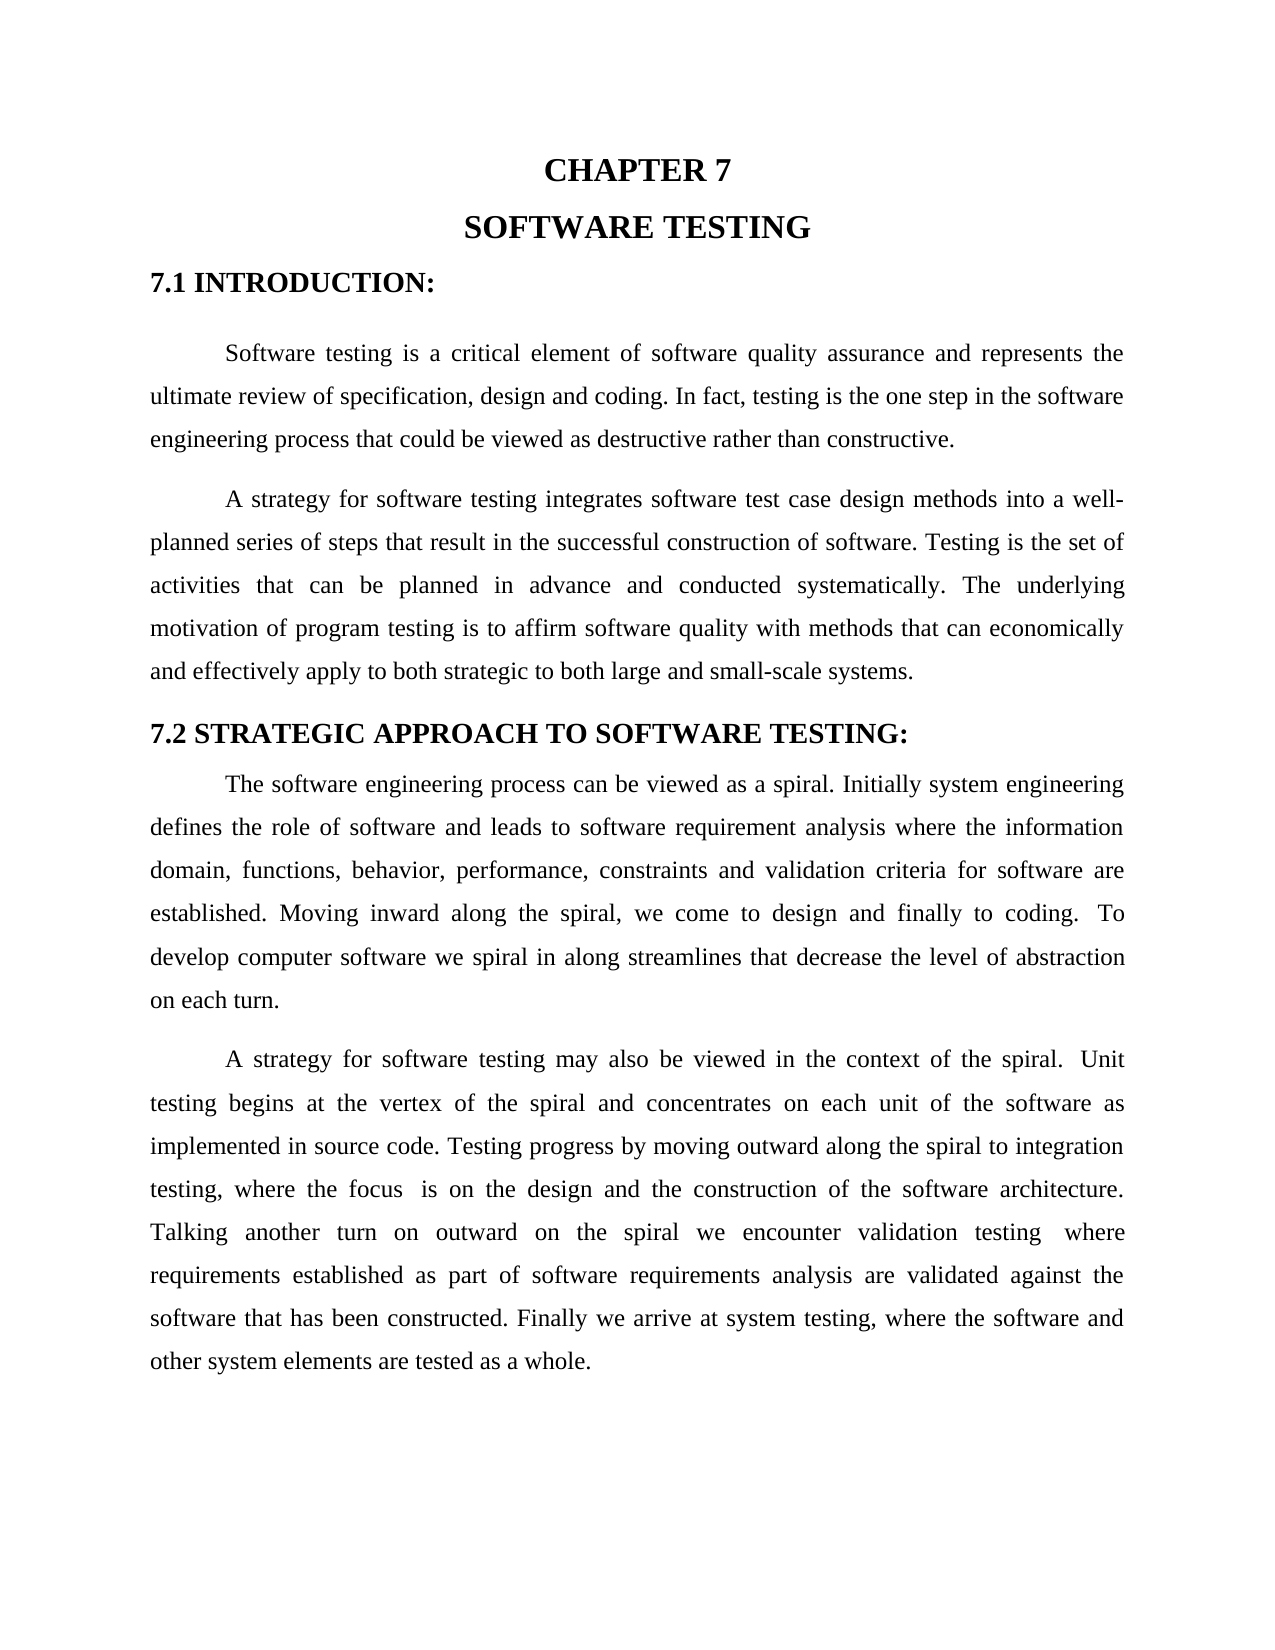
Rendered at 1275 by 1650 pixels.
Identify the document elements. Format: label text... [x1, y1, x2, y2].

text Software testing is a critical element of software quality assurance and represents the ultimate review of specification, design and coding. In fact, testing is the one step in the software engineering process that could be viewed as destructive rather than constructive. [150, 338, 1125, 453]
list INTRODUCTION: [150, 266, 437, 299]
text A strategy for software testing integrates software test case design methods into a well- planned series of steps that result in the successful construction of software. Testing is the set of activities that can be planned in advance and conducted systematically. The underlying motivation of program testing is to affirm software quality with methods that can economically and effectively apply to both strategic to both large and small-scale systems. [150, 484, 1125, 685]
text A strategy for software testing may also be viewed in the context of the spiral. Unit testing begins at the vertex of the spiral and concentrates on each unit of the software as implemented in source code. Testing progress by moving outward along the spiral to integration testing, where the focus is on the design and the construction of the software architecture. Talking another turn on outward on the spiral we encounter validation testing where requirements established as part of software requirements analysis are validated against the software that has been constructed. Finally we arrive at system testing, where the software and other system elements are tested as a whole. [150, 1044, 1125, 1375]
text The software engineering process can be viewed as a spiral. Initially system engineering defines the role of software and leads to software requirement analysis where the information domain, functions, behavior, performance, constraints and validation criteria for software are established. Moving inward along the spiral, we come to design and finally to coding. To develop computer software we spiral in along streamlines that decrease the level of abstraction on each turn. [150, 769, 1125, 1013]
text CHAPTER 7 SOFTWARE TESTING [464, 150, 812, 246]
subtitle STRATEGIC APPROACH TO SOFTWARE TESTING: [150, 716, 1217, 750]
